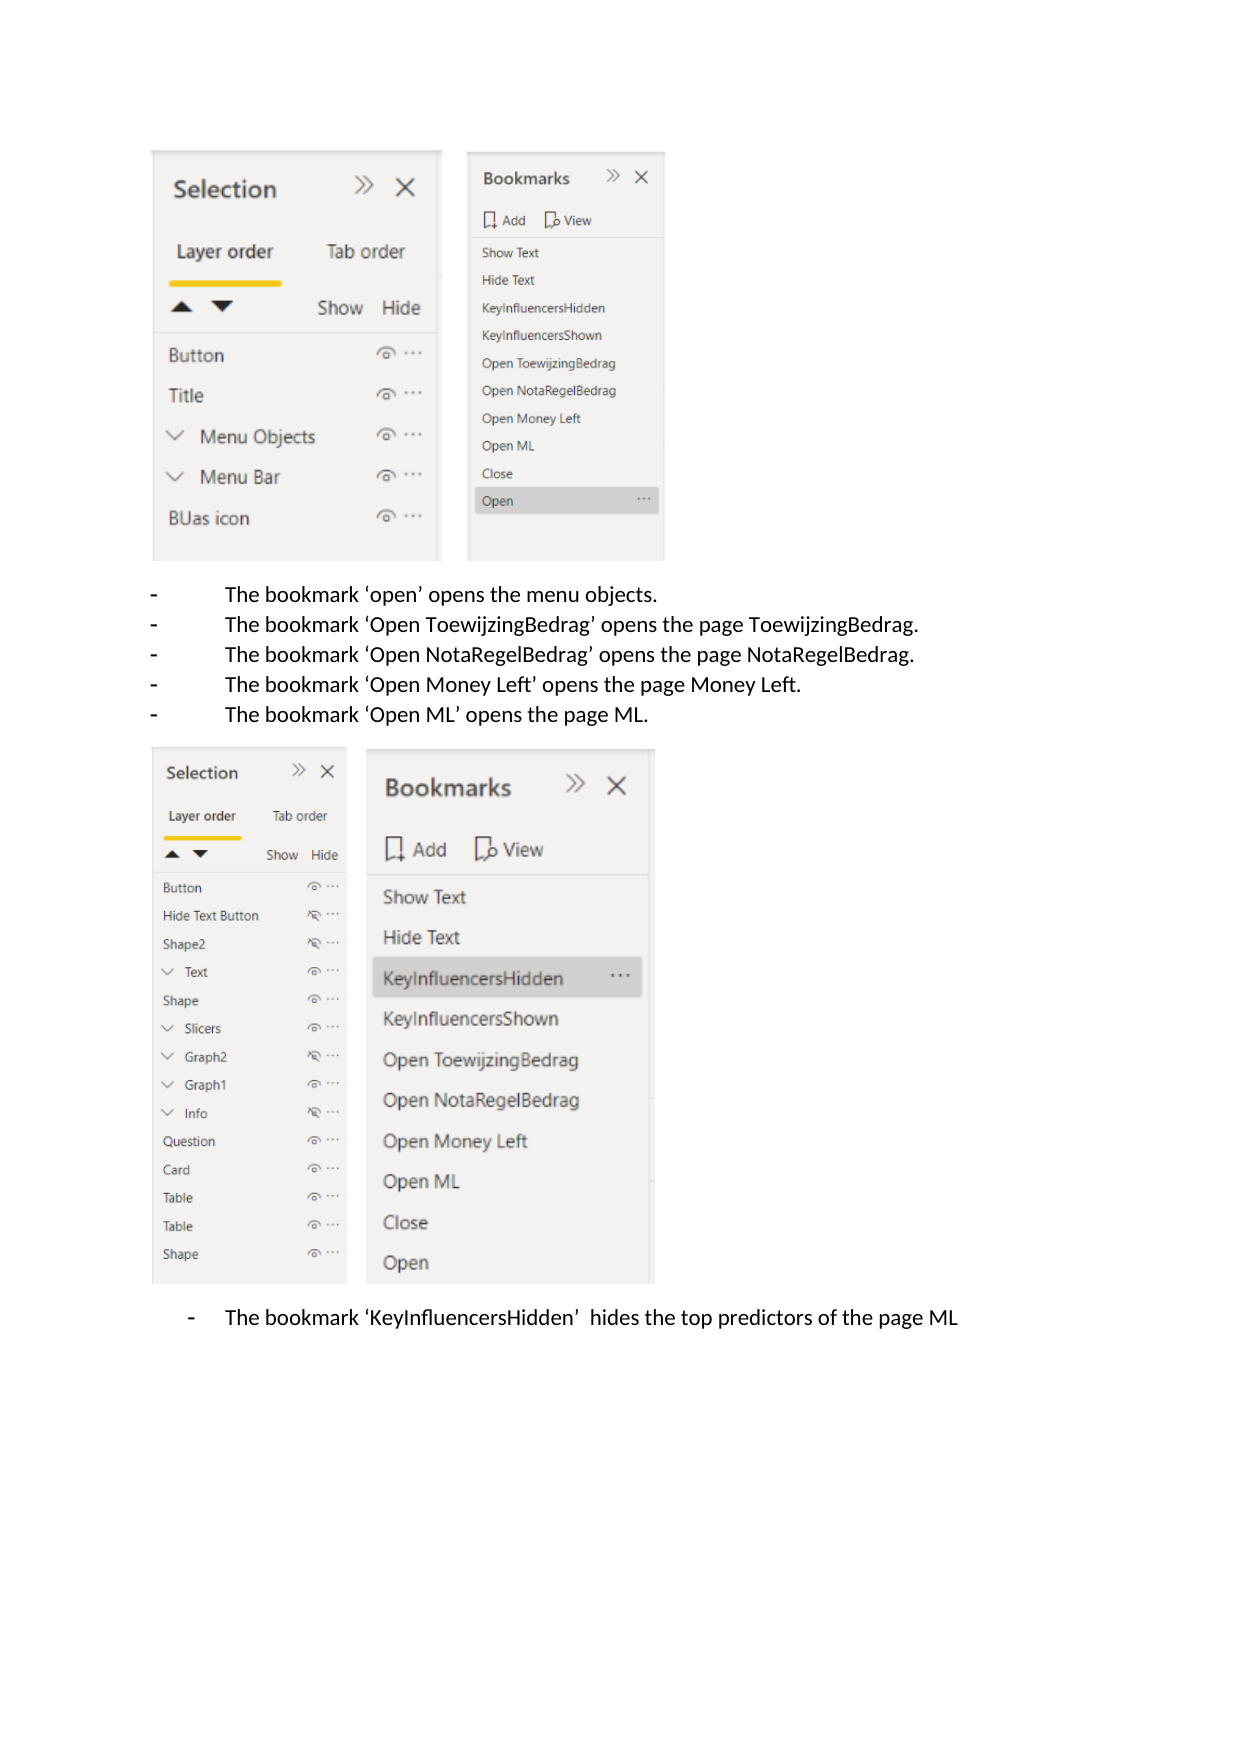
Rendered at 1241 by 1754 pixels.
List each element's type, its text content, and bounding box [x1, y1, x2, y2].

list The bookmark ‘open’ opens the menu objects. [150, 580, 1090, 608]
picture [150, 747, 348, 1284]
list The bookmark ‘Open ML’ opens the page ML. [150, 701, 1090, 729]
list The bookmark ‘Open NotaRegelBedrag’ opens the page NotaRegelBedrag. [150, 640, 1090, 668]
picture [150, 150, 443, 561]
list The bookmark ‘Open ToewijzingBedrag’ opens the page ToewijzingBedrag. [150, 610, 1090, 638]
list The bookmark ‘Open Money Left’ opens the page Money Left. [150, 670, 1090, 698]
picture [366, 749, 656, 1284]
list The bookmark ‘KeyInfluencersHidden’ hides the top predictors of the page ML [187, 1303, 1090, 1331]
picture [466, 151, 665, 561]
